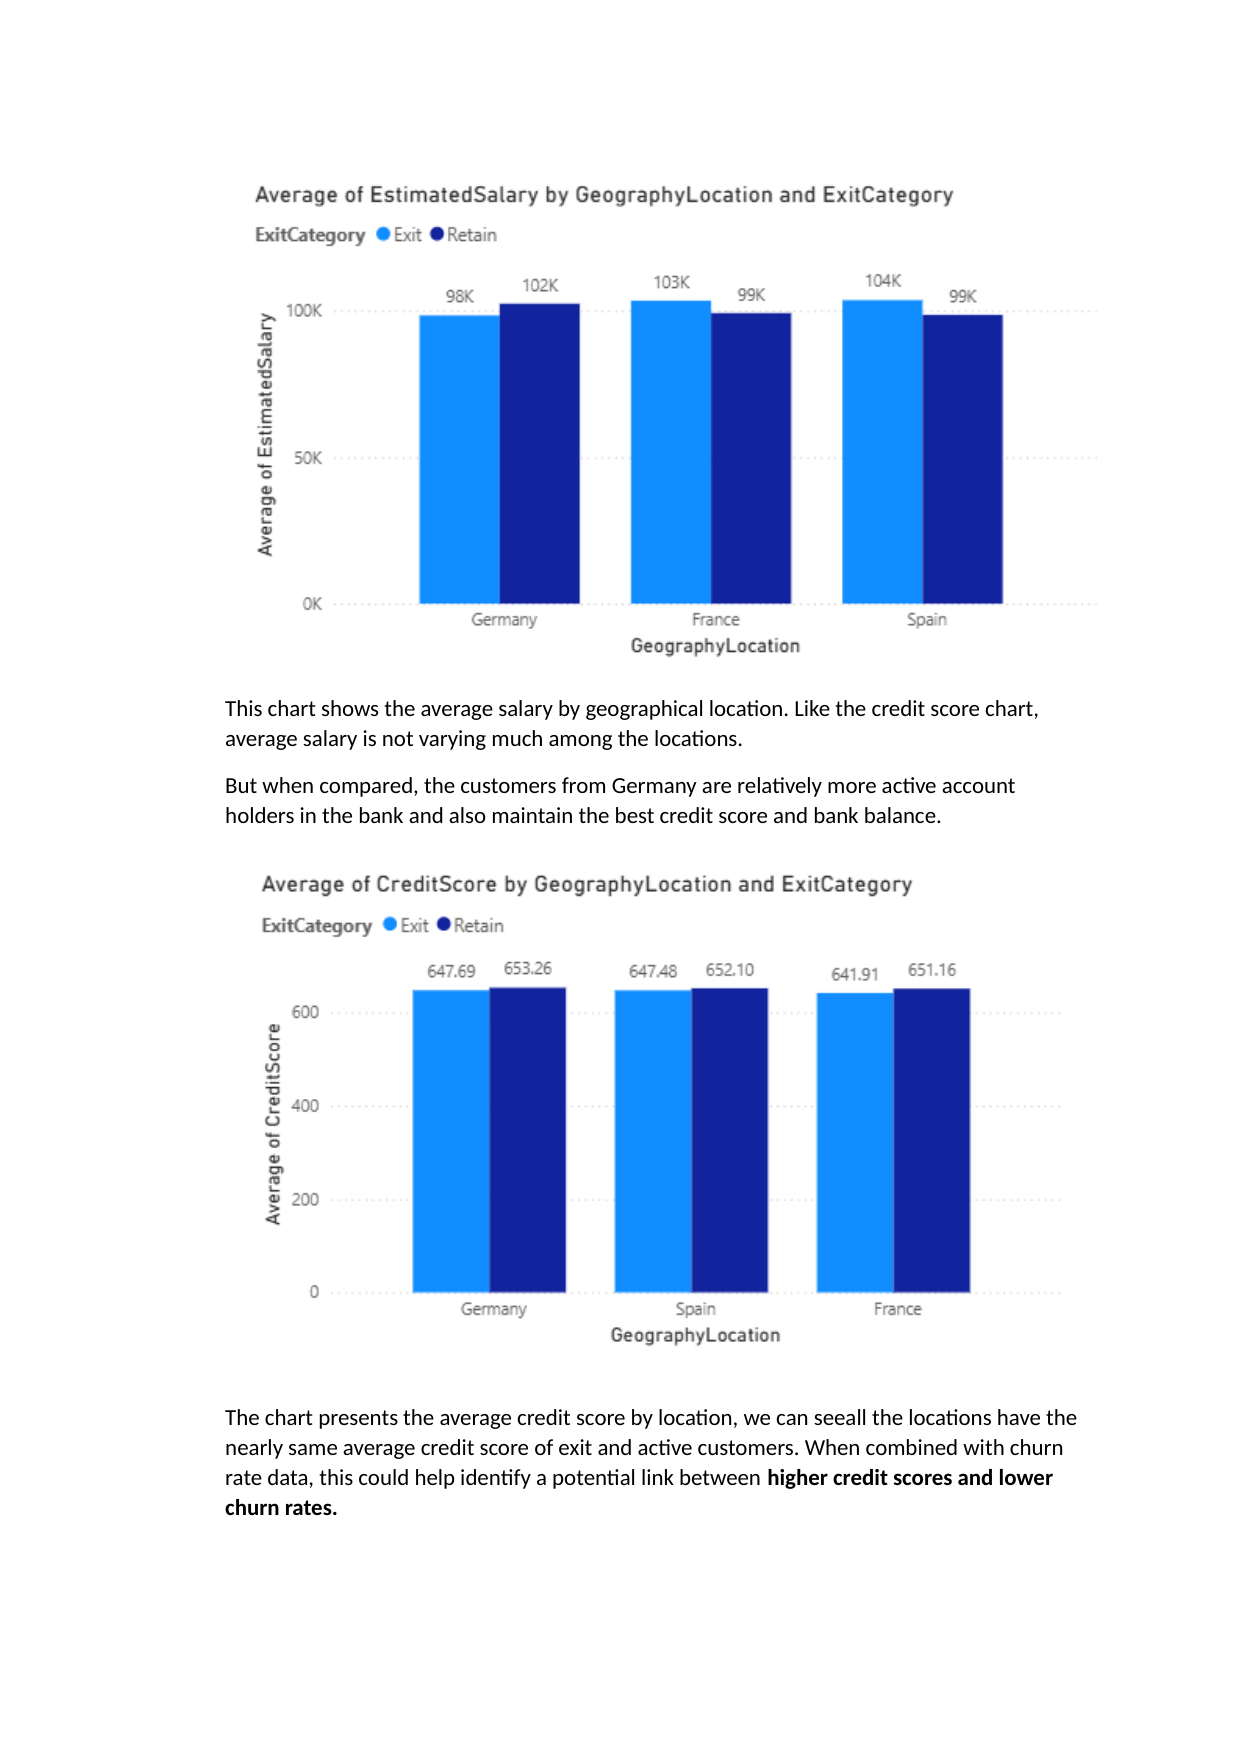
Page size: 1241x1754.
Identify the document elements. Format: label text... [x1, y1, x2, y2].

text This chart shows the average salary by geographical location. Like the credit score chart, average salary is not varying much among the locations. [225, 694, 1090, 752]
text But when compared, the customers from Germany are relatively more active account holders in the bank and also maintain the best credit score and bank balance. [225, 771, 1090, 829]
picture [225, 150, 1113, 676]
text The chart presents the average credit score by location, we can seeall the locations have the nearly same average credit score of exit and active customers. When combined with churn rate data, this could help identify a potential link between higher credit scores and lower churn rates. [225, 1403, 1090, 1522]
picture [225, 848, 1090, 1384]
